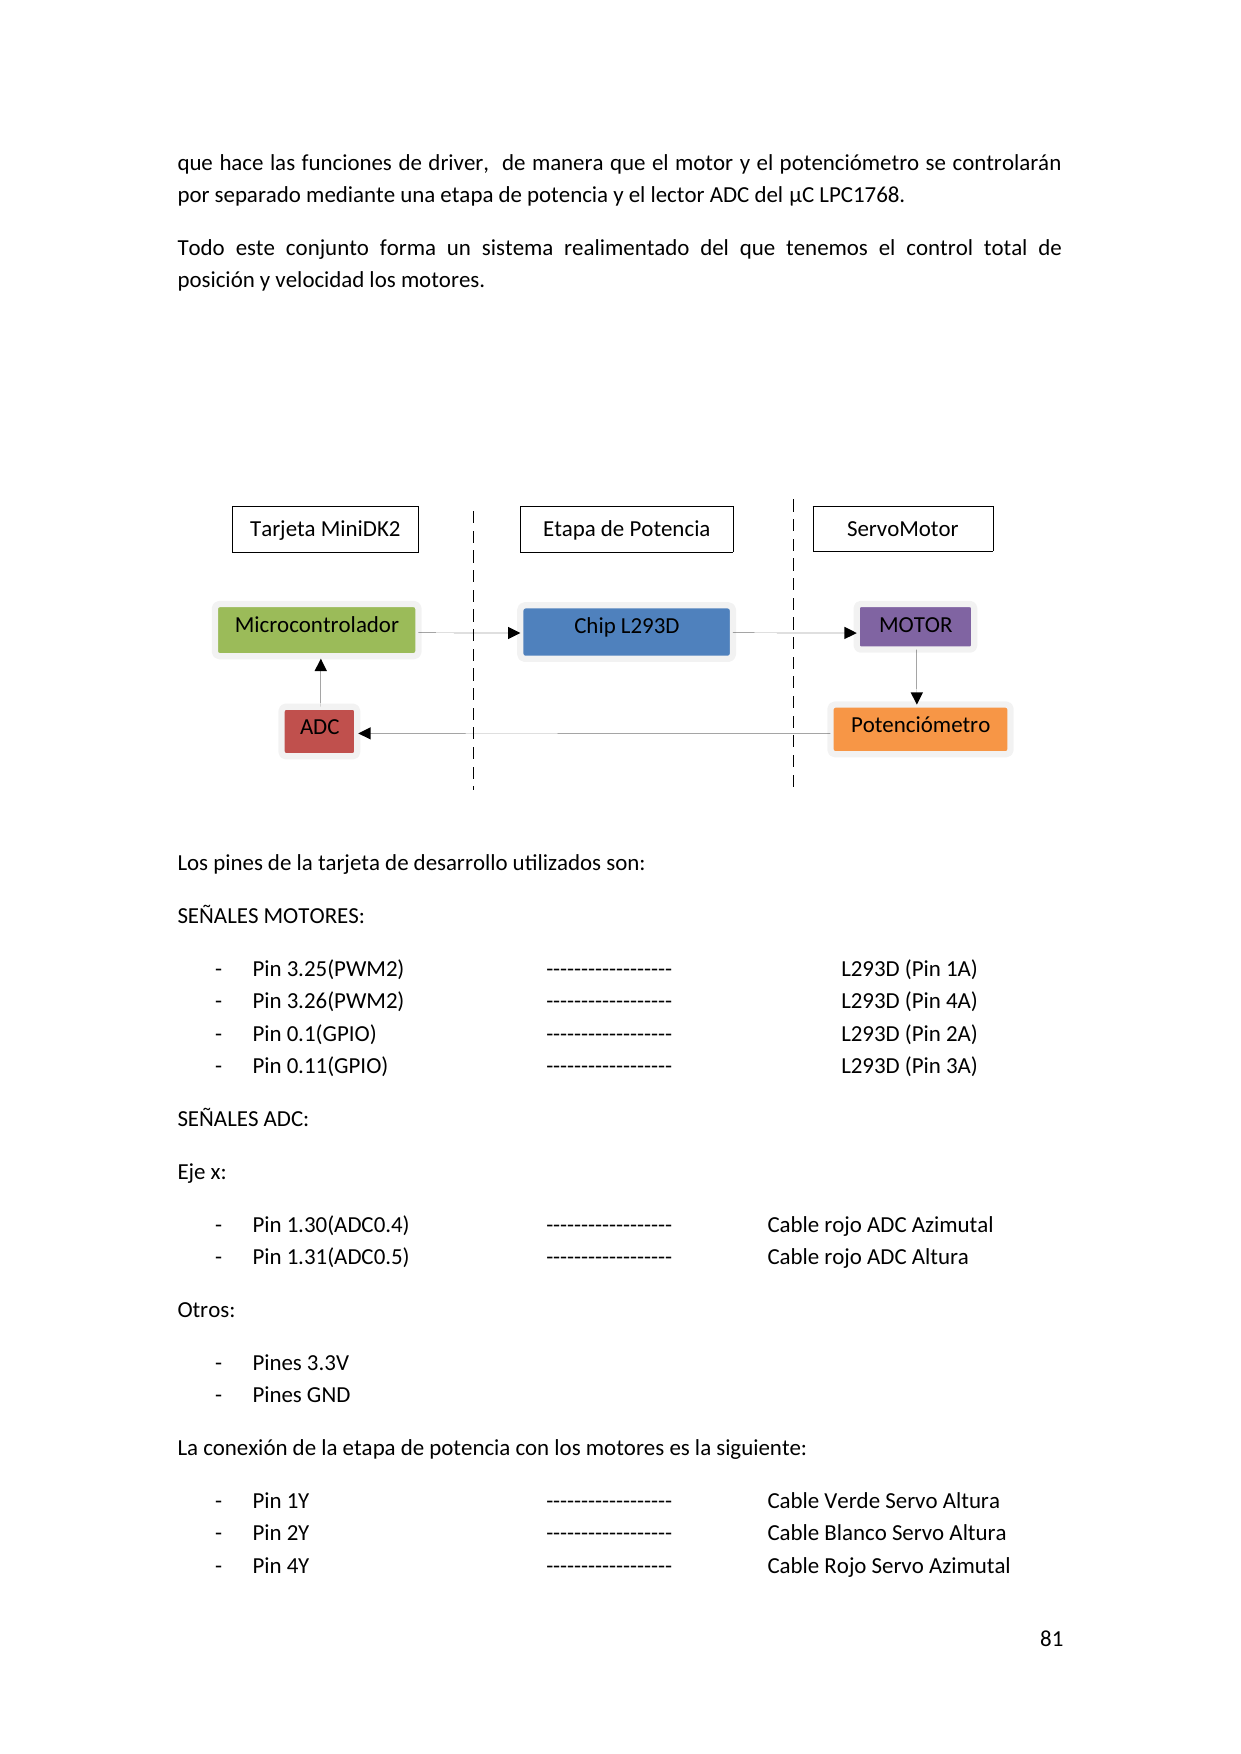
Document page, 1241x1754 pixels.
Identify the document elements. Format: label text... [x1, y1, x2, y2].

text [177, 148, 1063, 208]
text Los pines de la tarjeta de desarrollo utilizados son: [177, 848, 1063, 876]
list Pin 1Y ------------------ Cable Verde Servo Altura [215, 1486, 1063, 1514]
list Pin 0.11(GPIO) ------------------ L293D (Pin 3A) [215, 1051, 1063, 1079]
text SEÑALES MOTORES: [177, 901, 1063, 929]
list Pin 2Y ------------------ Cable Blanco Servo Altura [215, 1518, 1063, 1547]
list Pines 3.3V [215, 1348, 1063, 1376]
text Todo este conjunto forma un sistema realimentado del que tenemos el control total de posición y velocidad los motores. [177, 233, 1063, 293]
list Pin 3.25(PWM2) ------------------ L293D (Pin 1A) [215, 954, 1063, 982]
list Pin 4Y ------------------ Cable Rojo Servo Azimutal [215, 1551, 1063, 1579]
list Pin 1.31(ADC0.5) ------------------ Cable rojo ADC Altura [215, 1242, 1063, 1270]
text Otros: [177, 1295, 1063, 1323]
list Pin 1.30(ADC0.4) ------------------ Cable rojo ADC Azimutal [215, 1210, 1063, 1238]
list Pines GND [215, 1380, 1063, 1408]
list Pin 0.1(GPIO) ------------------ L293D (Pin 2A) [215, 1019, 1063, 1047]
text Eje x: [177, 1157, 1063, 1185]
list Pin 3.26(PWM2) ------------------ L293D (Pin 4A) [215, 986, 1063, 1014]
text La conexión de la etapa de potencia con los motores es la siguiente: [177, 1433, 1063, 1461]
text SEÑALES ADC: [177, 1104, 1063, 1132]
